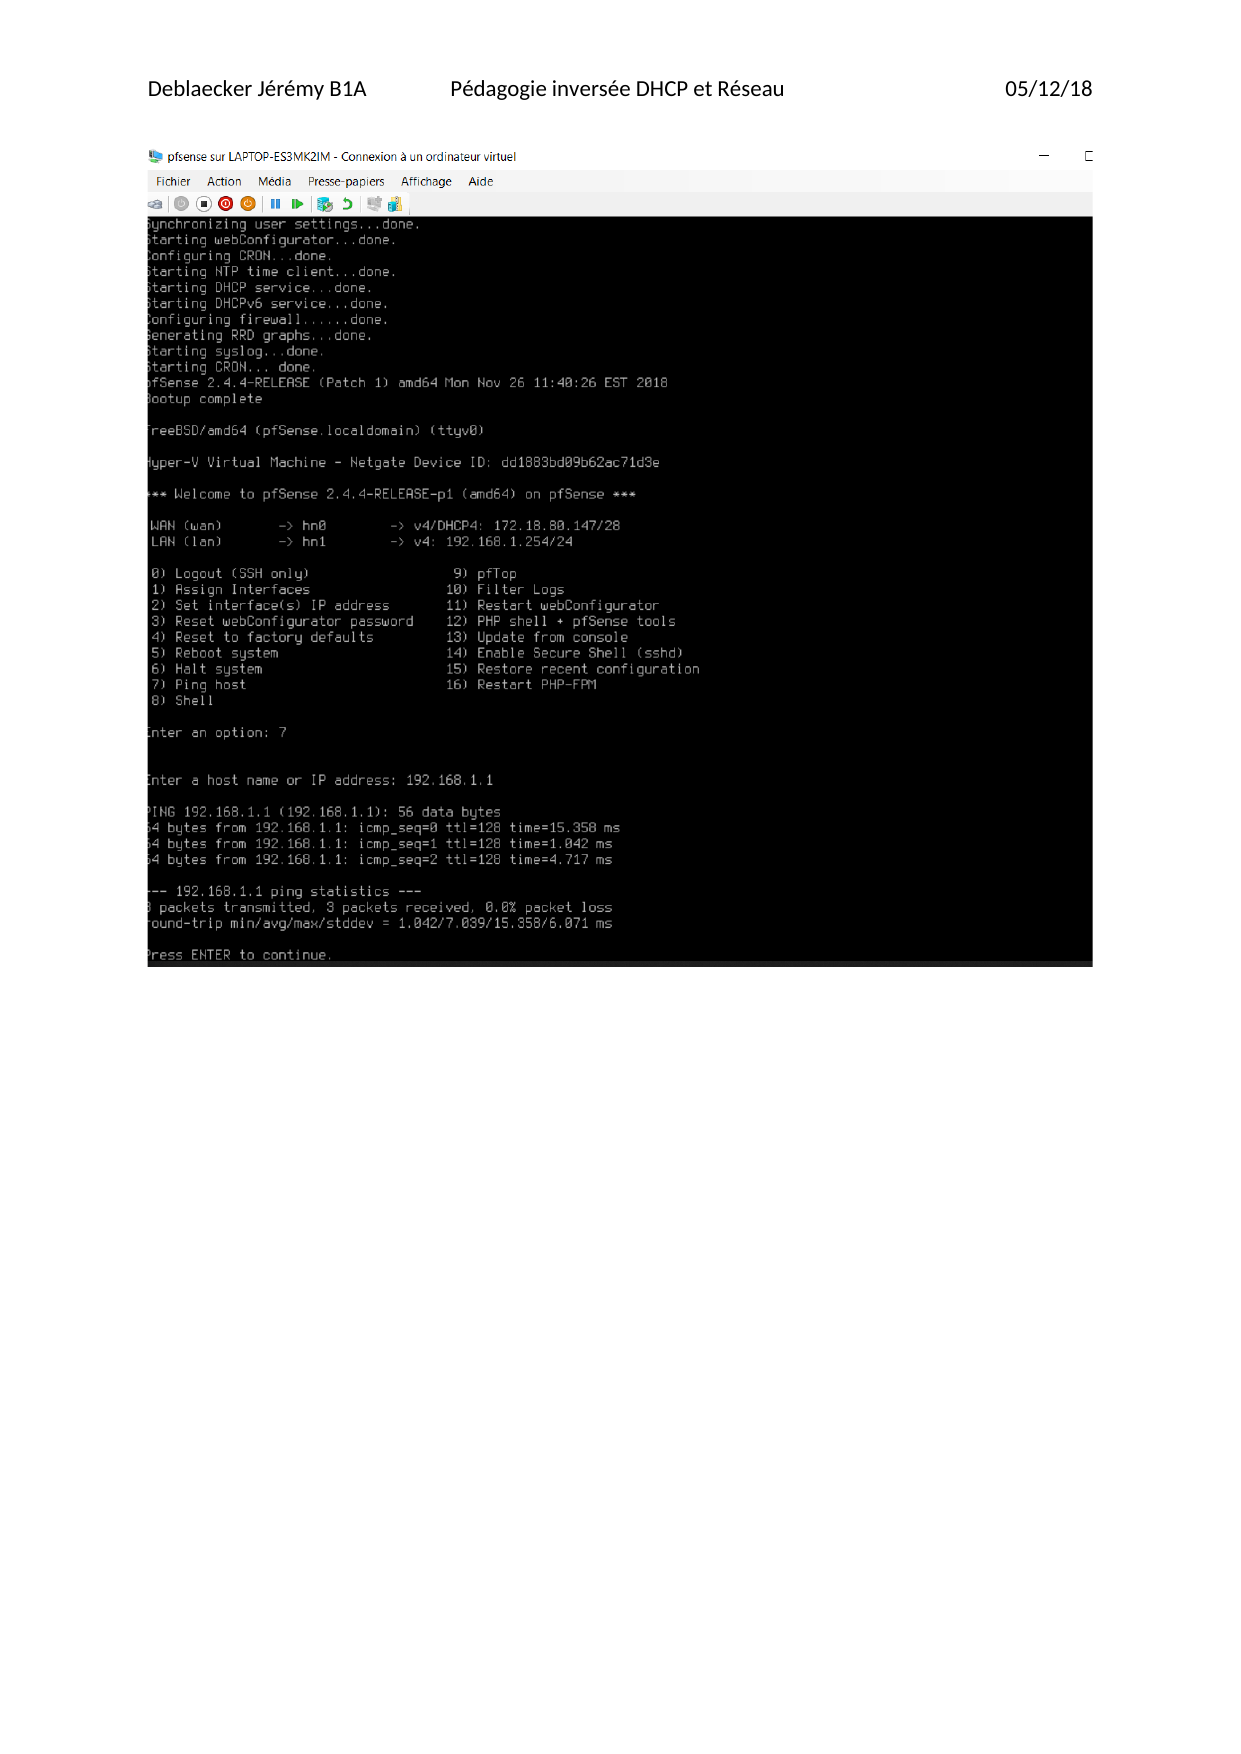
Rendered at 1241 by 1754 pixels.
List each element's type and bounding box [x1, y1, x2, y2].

picture [147, 147, 1093, 967]
